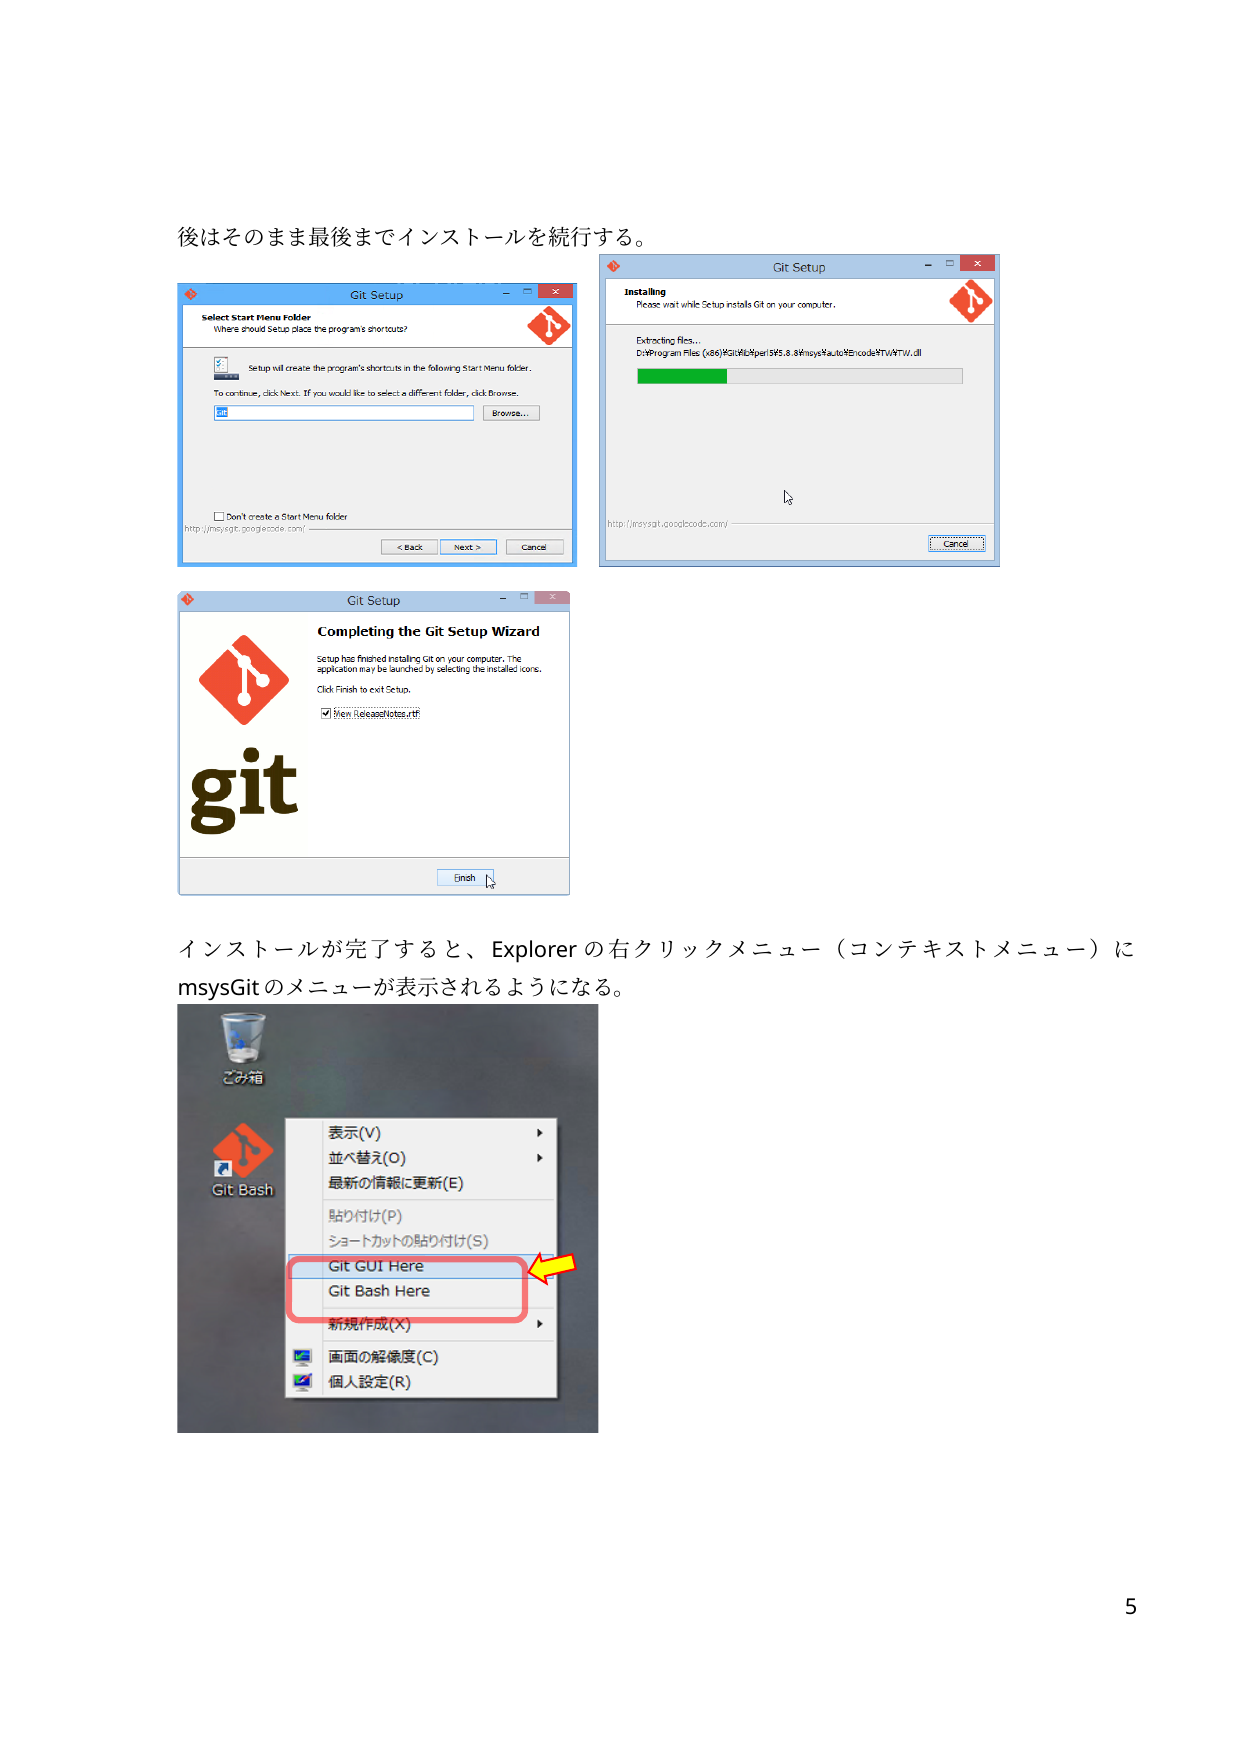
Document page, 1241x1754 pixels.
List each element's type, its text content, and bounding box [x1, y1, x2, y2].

text 後はそのまま最後までインストールを続行する。 [177, 217, 1137, 254]
picture [177, 1004, 599, 1433]
picture [177, 591, 570, 896]
text インストールが完了すると、Explorerの右クリックメニュー（コンテキストメニュー）に msysGitのメニューが表示されるようになる。 [177, 929, 1137, 1004]
picture [599, 254, 1000, 567]
picture [177, 283, 578, 567]
